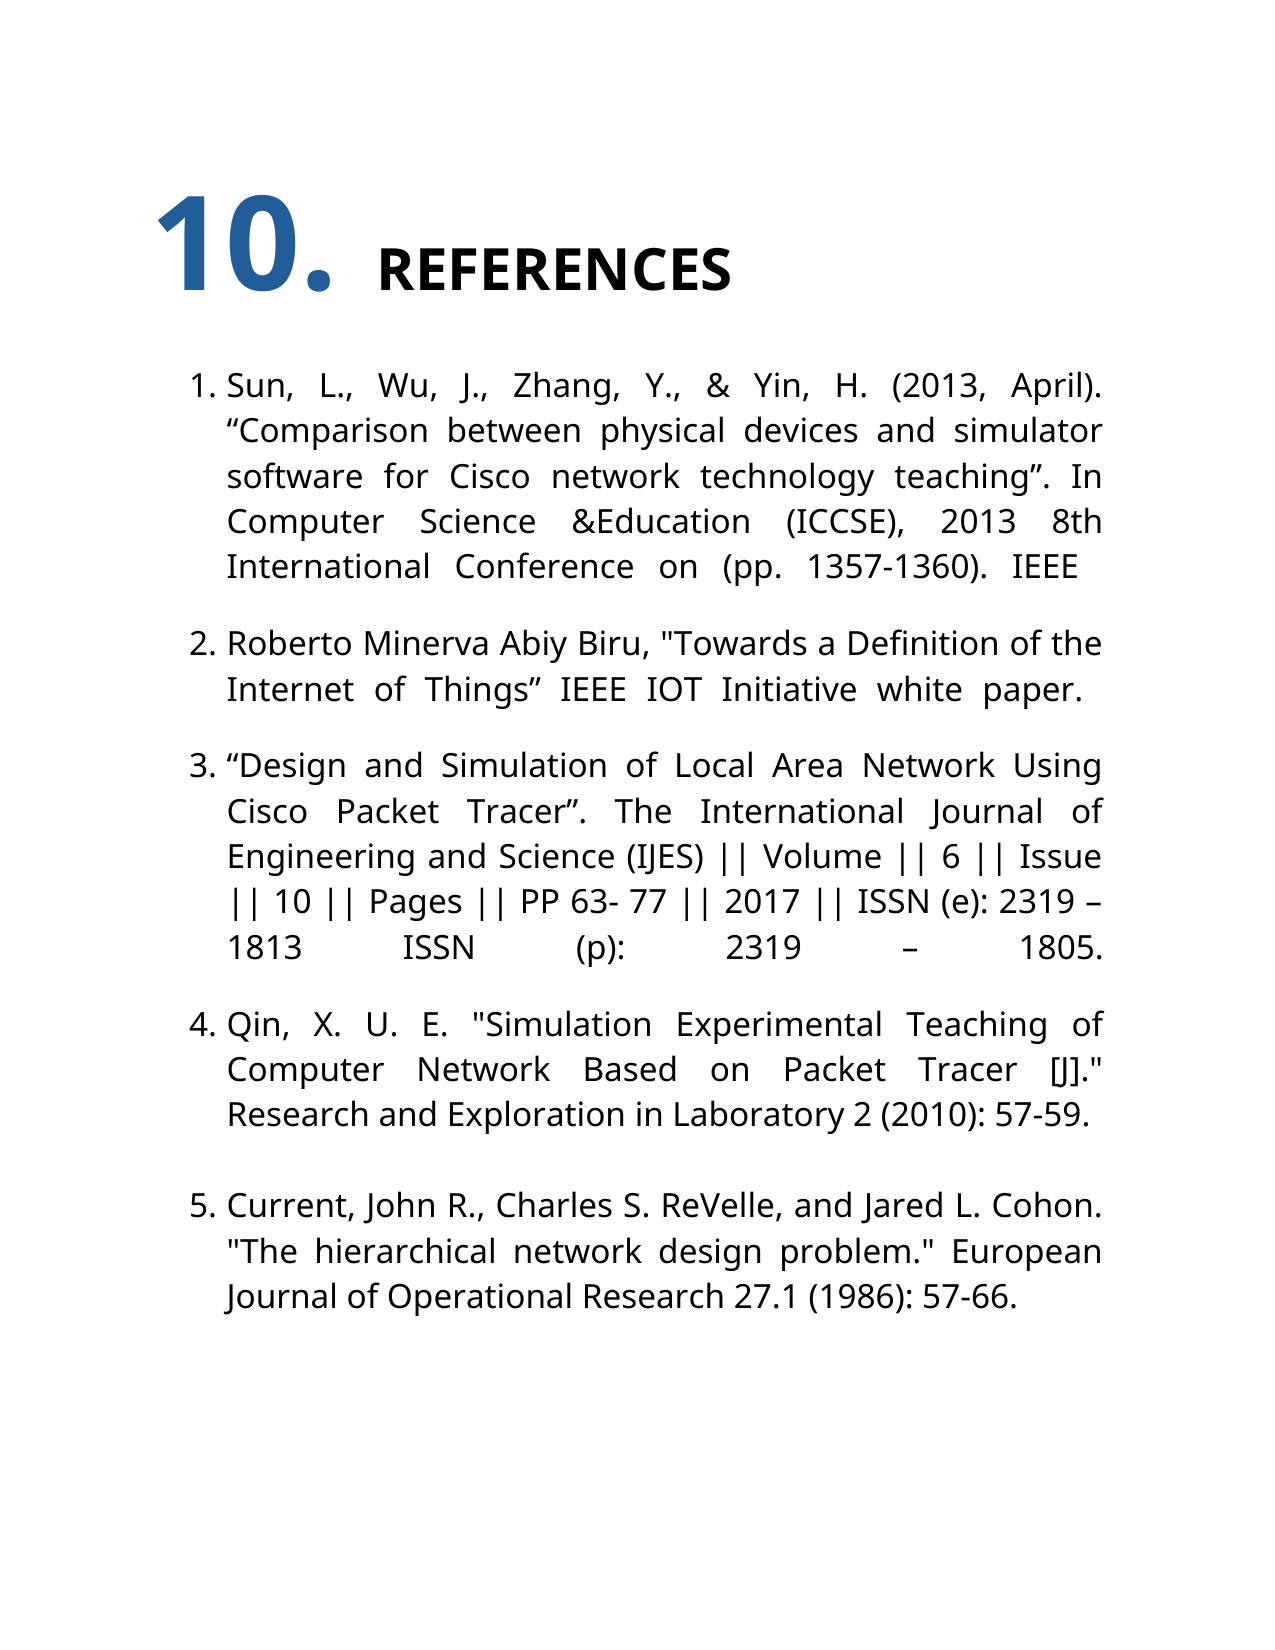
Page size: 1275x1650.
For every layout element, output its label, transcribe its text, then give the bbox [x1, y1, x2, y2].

list “Design and Simulation of Local Area Network Using Cisco Packet Tracer”. The International Journal of Engineering and Science (IJES) || Volume || 6 || Issue || 10 || Pages || PP 63- 77 || 2017 || ISSN (e): 2319 – 1813 ISSN (p): 2319 – 1805. [189, 742, 1104, 1000]
list Current, John R., Charles S. ReVelle, and Jared L. Cohon. "The hierarchical network design problem." European Journal of Operational Research 27.1 (1986): 57-66. [189, 1182, 1104, 1318]
text 10. REFERENCES [150, 150, 1125, 329]
list Sun, L., Wu, J., Zhang, Y., & Yin, H. (2013, April). “Comparison between physical devices and simulator software for Cisco network technology teaching”. In Computer Science &Education (ICCSE), 2013 8th International Conference on (pp. 1357-1360). IEEE [189, 362, 1104, 620]
list Roberto Minerva Abiy Biru, "Towards a Definition of the Internet of Things” IEEE IOT Initiative white paper. [189, 620, 1104, 742]
list Qin, X. U. E. "Simulation Experimental Teaching of Computer Network Based on Packet Tracer [J]." Research and Exploration in Laboratory 2 (2010): 57-59. [189, 1000, 1104, 1137]
